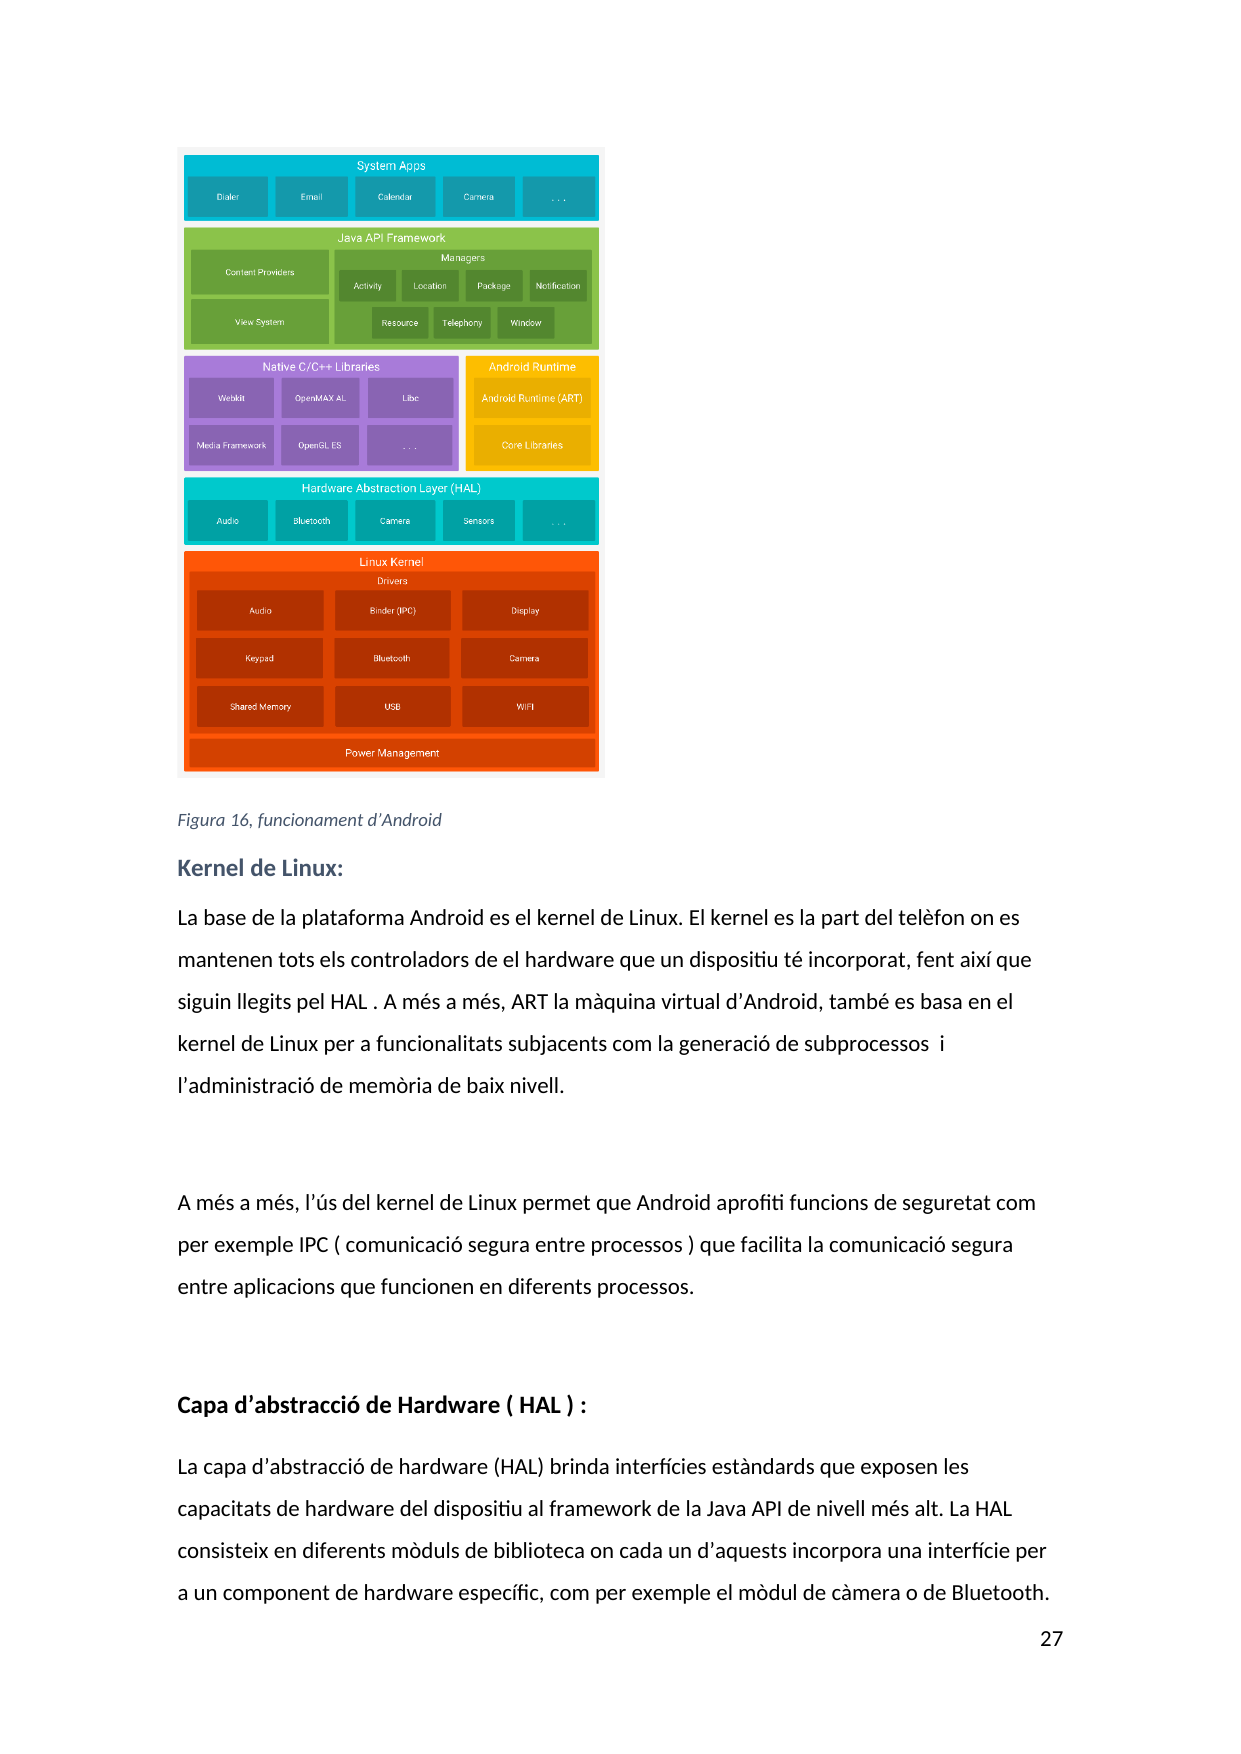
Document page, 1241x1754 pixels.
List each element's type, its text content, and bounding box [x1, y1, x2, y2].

text Capa d’abstracció de Hardware ( HAL ) : [177, 1389, 1063, 1420]
text La base de la plataforma Android es el kernel de Linux. El kernel es la part del telèfon on es mantenen tots els controladors de el hardware que un dispositiu té incorporat, fent així que siguin llegits pel HAL . A més a més, ART la màquina virtual d’Android, també es basa en el kernel de Linux per a funcionalitats subjacents com la generació de subprocessos i l’administració de memòria de baix nivell. [177, 903, 1063, 1099]
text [177, 1452, 1063, 1606]
text A més a més, l’ús del kernel de Linux permet que Android aprofiti funcions de seguretat com per exemple IPC ( comunicació segura entre processos ) que facilita la comunicació segura entre aplicacions que funcionen en diferents processos. [177, 1188, 1063, 1300]
text Figura 16, funcionament d’Android [177, 808, 1063, 831]
picture [177, 147, 605, 778]
text Kernel de Linux: [177, 852, 1063, 882]
